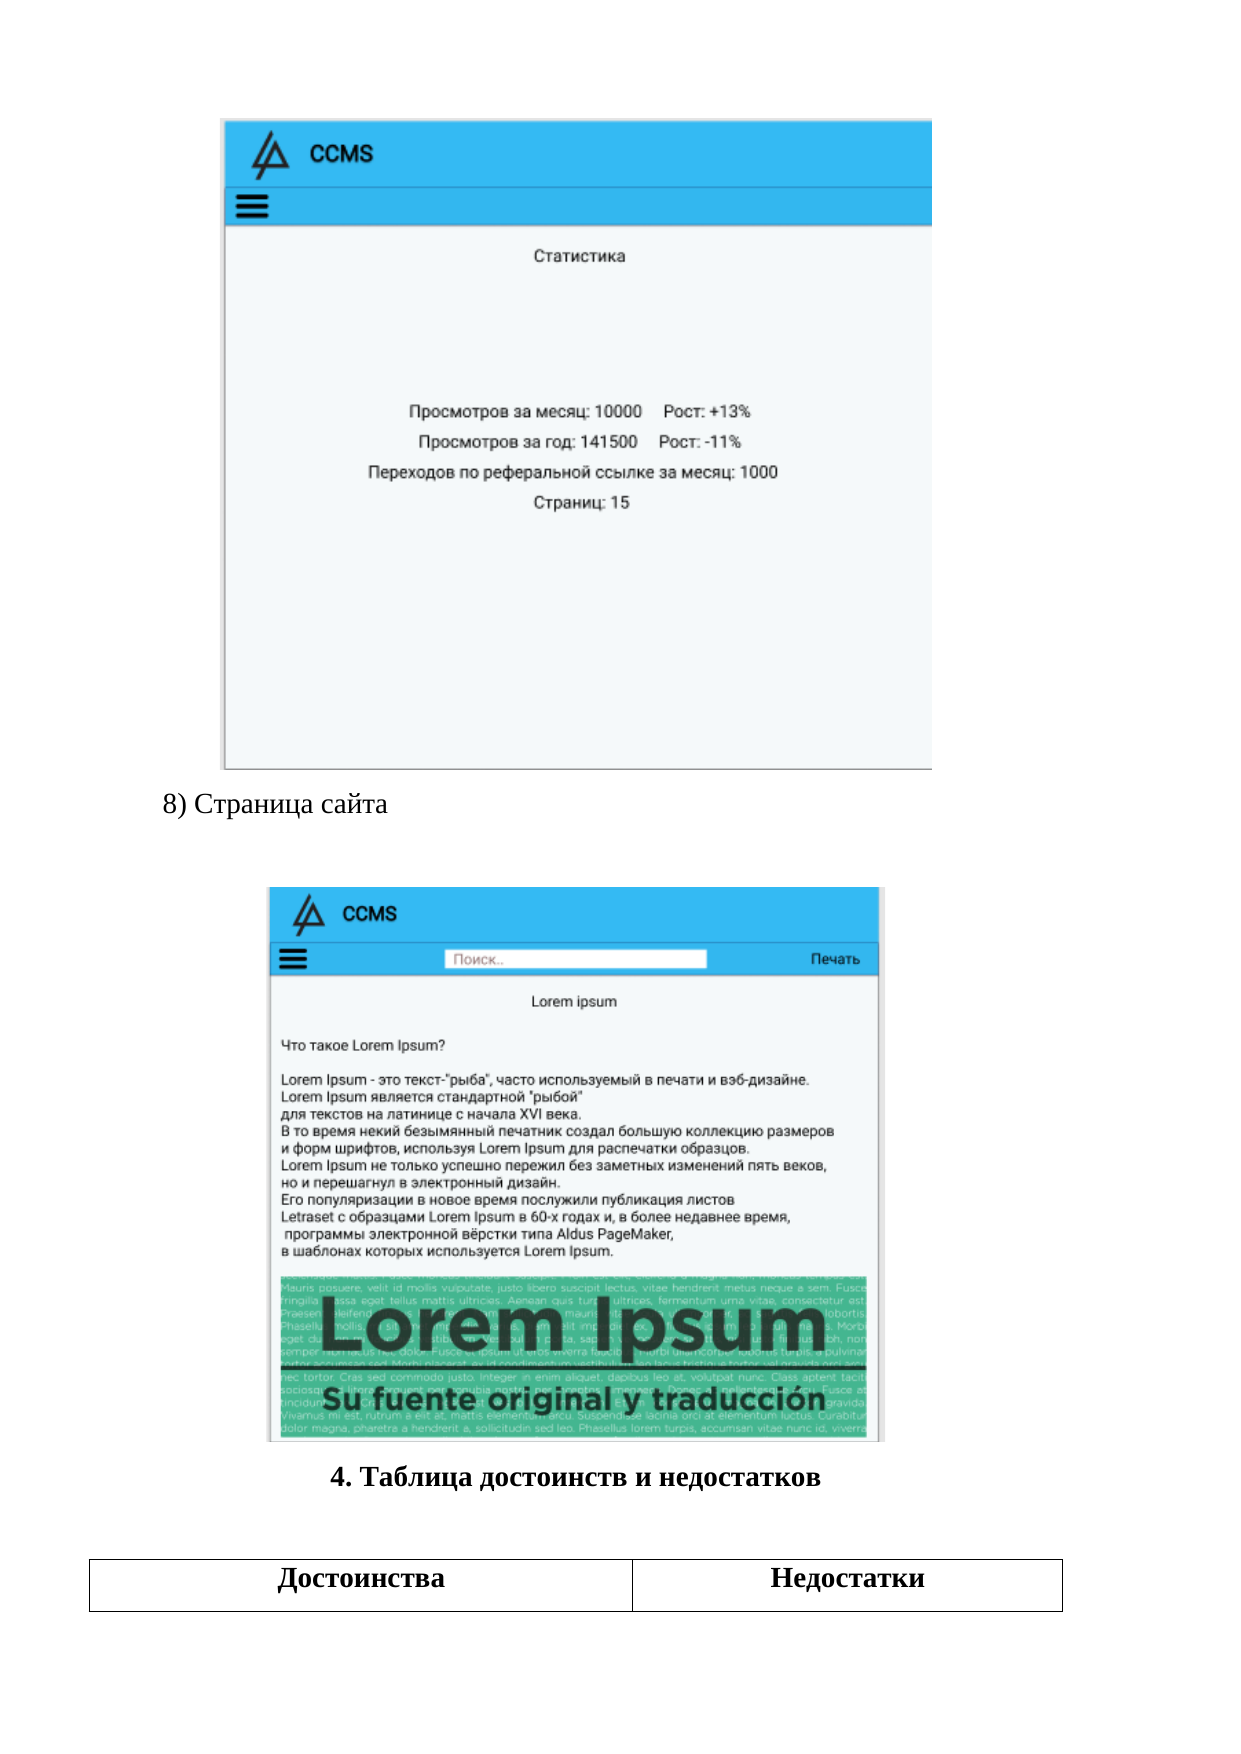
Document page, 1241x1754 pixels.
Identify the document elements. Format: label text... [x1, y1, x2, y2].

text 4. Таблица достоинств и недостатков [88, 1459, 1063, 1492]
list Страница сайта [88, 786, 1063, 820]
table_header Недостатки [633, 1560, 1062, 1611]
picture [219, 118, 932, 770]
table_header Достоинства [90, 1560, 632, 1611]
picture [266, 887, 886, 1442]
